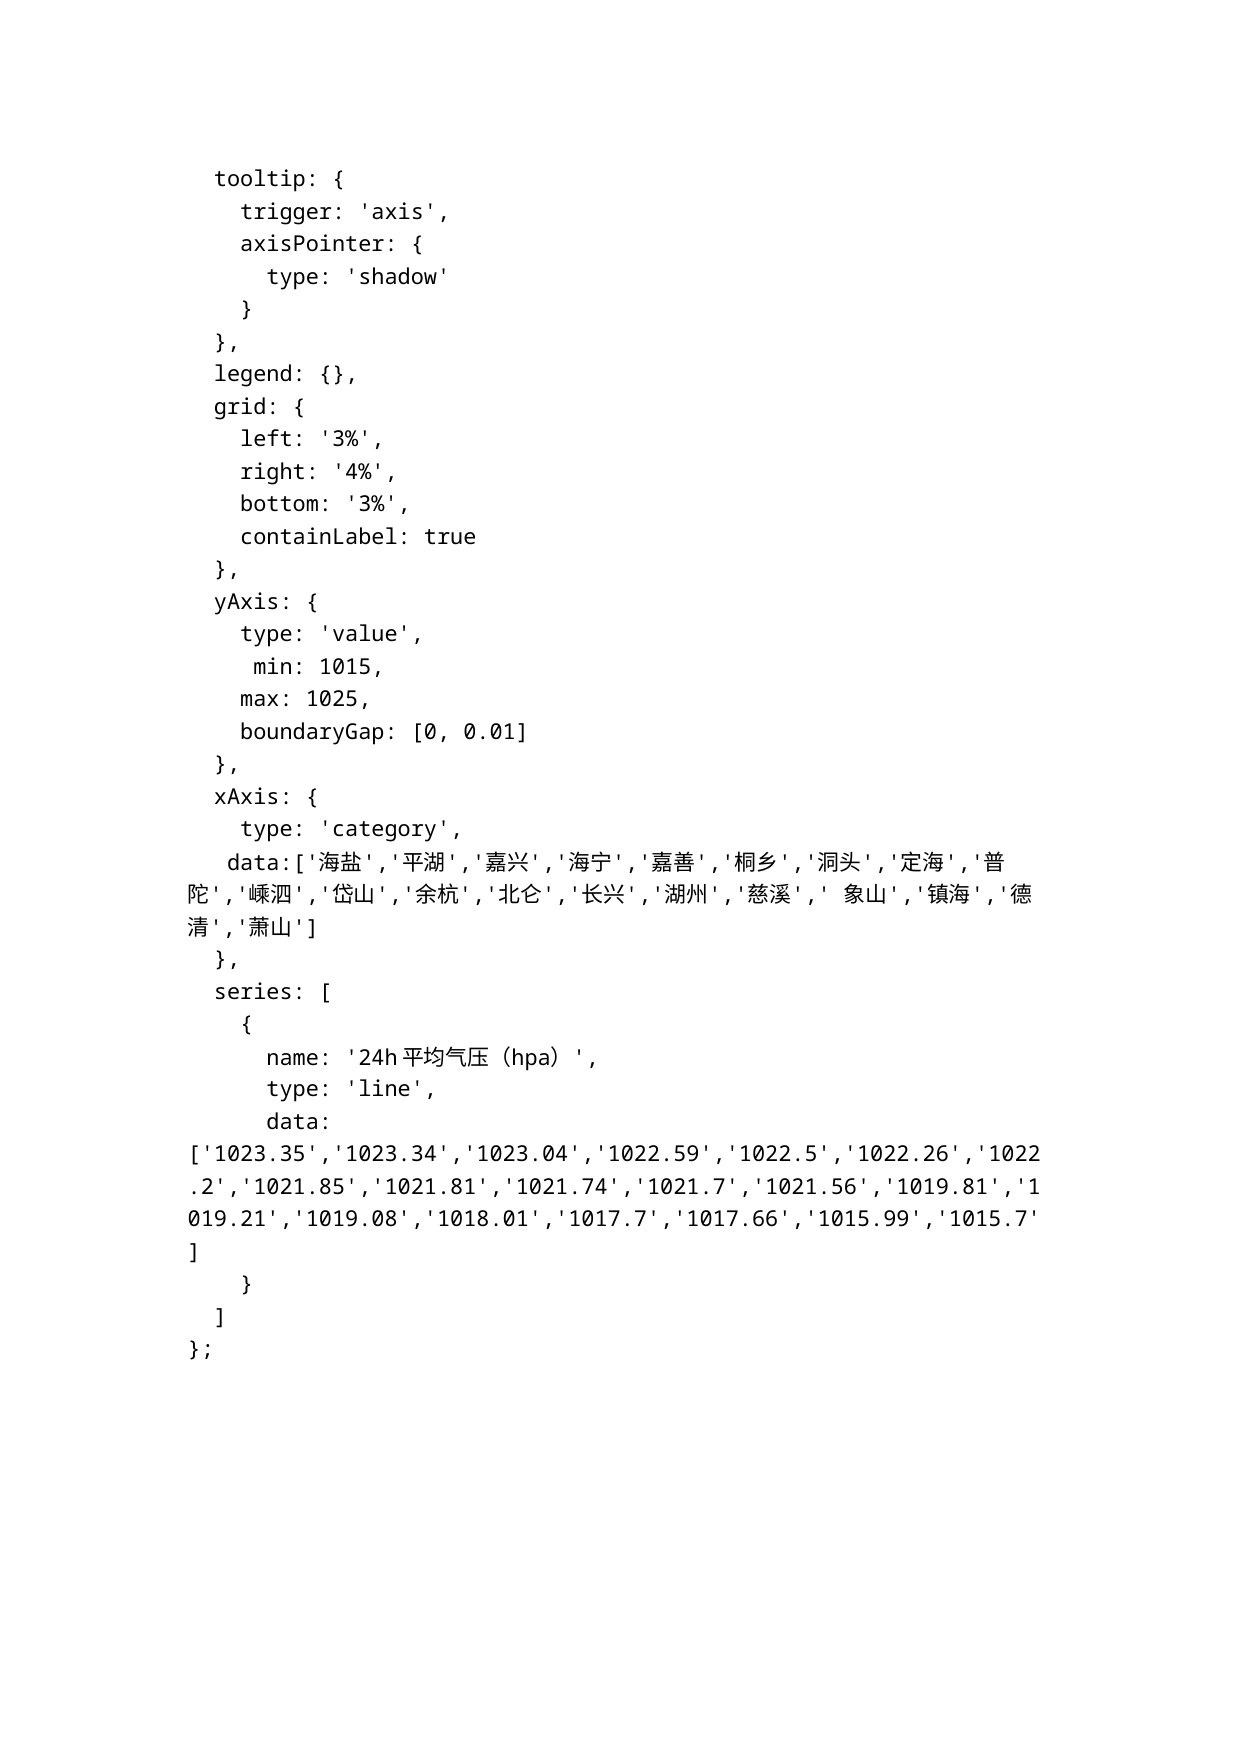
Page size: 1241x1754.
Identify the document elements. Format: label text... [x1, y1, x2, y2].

list right: '4%', [187, 454, 1053, 487]
list }; [187, 1332, 1053, 1364]
list trigger: 'axis', [187, 194, 1053, 227]
list }, [187, 942, 1053, 974]
list min: 1015, [187, 649, 1053, 682]
list axisPointer: { [187, 227, 1053, 259]
list boundaryGap: [0, 0.01] [187, 714, 1053, 747]
list }, [187, 747, 1053, 779]
list tooltip: { [187, 162, 1053, 194]
list } [187, 292, 1053, 324]
list data:['海盐','平湖','嘉兴','海宁','嘉善','桐乡','洞头','定海','普陀','嵊泗','岱山','余杭','北仑','长兴','湖州','慈溪',' 象山','镇海','德清','萧山'] [187, 844, 1053, 942]
list { [187, 1007, 1053, 1039]
list xAxis: { [187, 779, 1053, 812]
list } [187, 1267, 1053, 1299]
list type: 'shadow' [187, 259, 1053, 292]
list bottom: '3%', [187, 487, 1053, 519]
list data:['1023.35','1023.34','1023.04','1022.59','1022.5','1022.26','1022.2','1021.85','1021.81','1021.74','1021.7','1021.56','1019.81','1019.21','1019.08','1018.01','1017.7','1017.66','1015.99','1015.7'] [187, 1104, 1053, 1267]
list type: 'category', [187, 812, 1053, 844]
list type: 'value', [187, 617, 1053, 649]
list yAxis: { [187, 584, 1053, 617]
list series: [ [187, 974, 1053, 1007]
list left: '3%', [187, 422, 1053, 454]
list grid: { [187, 389, 1053, 422]
list containLabel: true [187, 519, 1053, 552]
list }, [187, 324, 1053, 357]
list }, [187, 552, 1053, 584]
list legend: {}, [187, 357, 1053, 389]
list type: 'line', [187, 1072, 1053, 1104]
list max: 1025, [187, 682, 1053, 714]
list ] [187, 1299, 1053, 1332]
list name: '24h平均气压（hpa）', [187, 1039, 1053, 1072]
